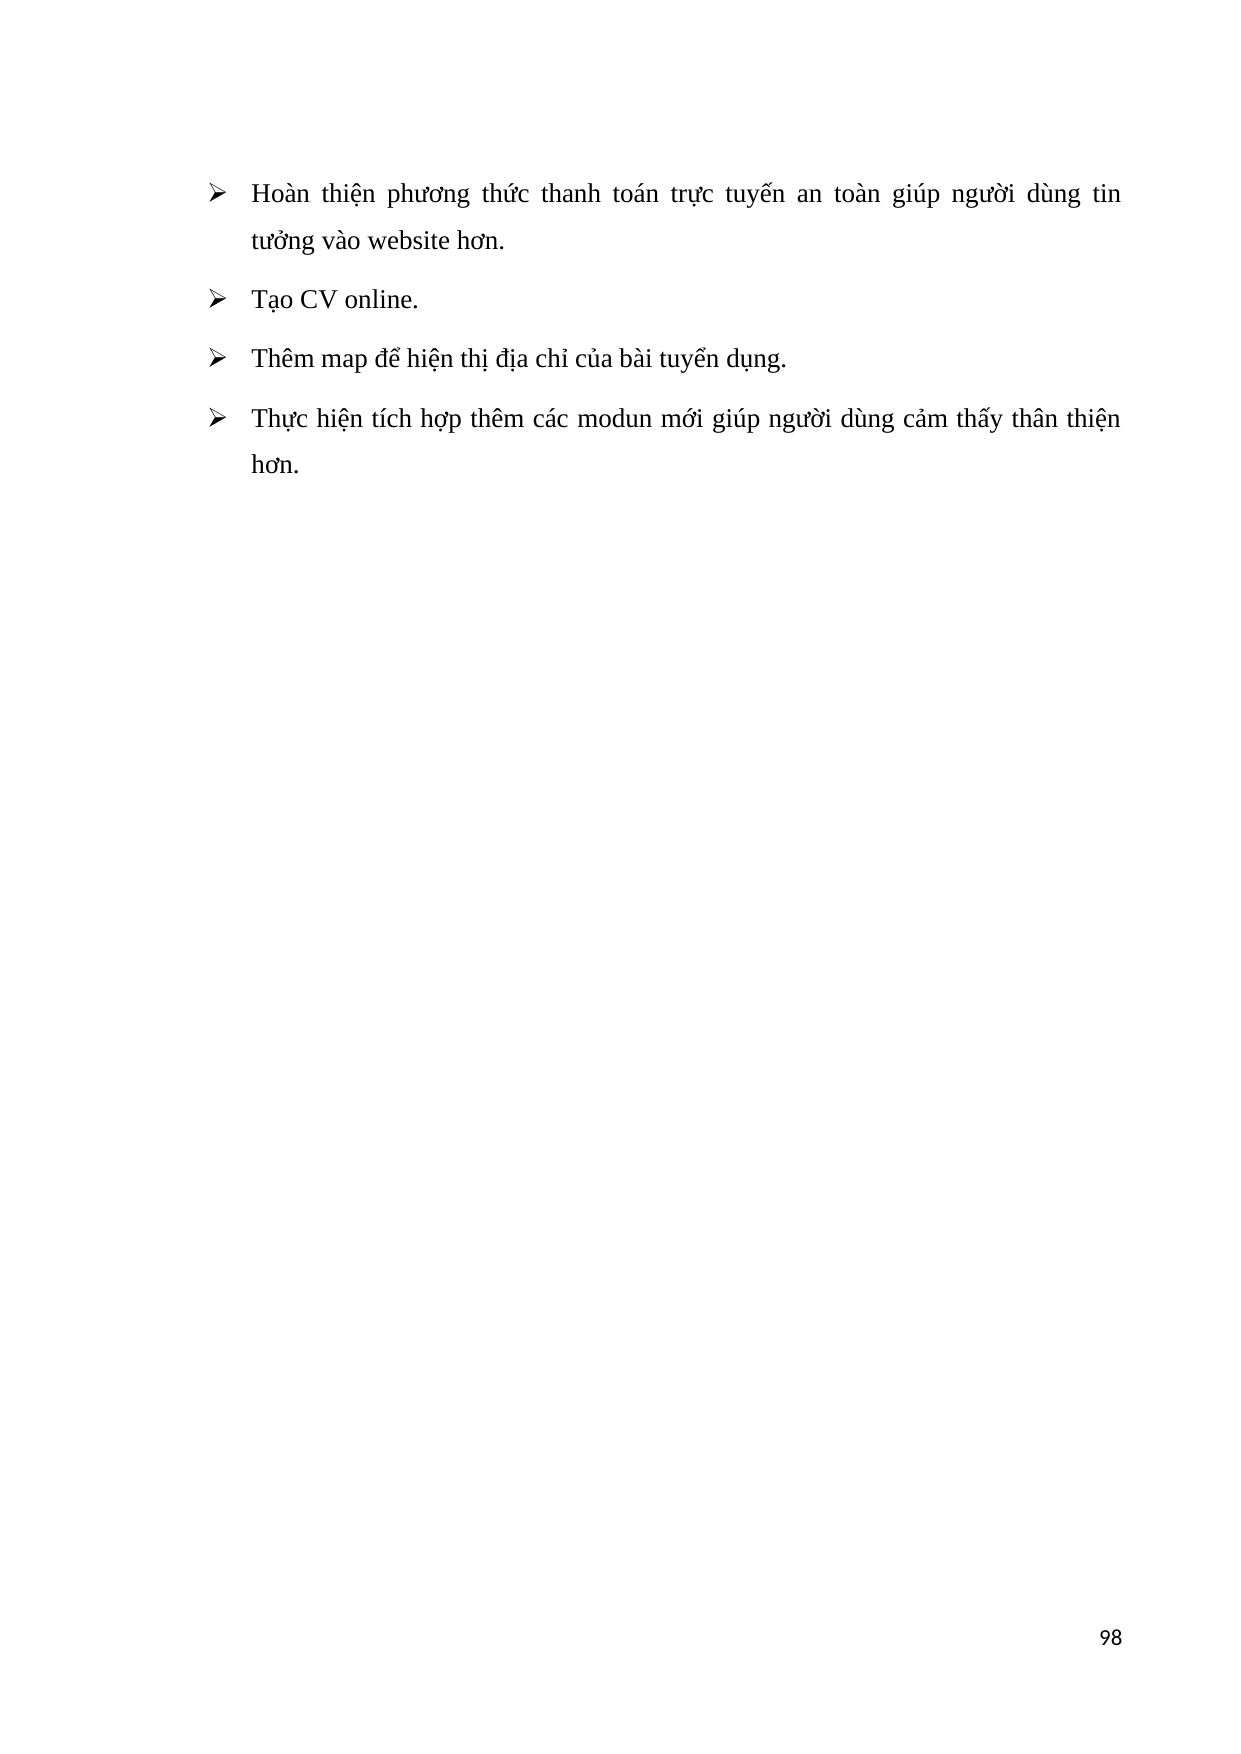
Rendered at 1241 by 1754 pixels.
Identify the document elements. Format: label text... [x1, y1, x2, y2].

list Thực hiện tích hợp thêm các modun mới giúp người dùng cảm thấy thân thiện hơn. [207, 402, 1122, 480]
list Hoàn thiện phương thức thanh toán trực tuyến an toàn giúp người dùng tin tưởng vào website hơn. [207, 177, 1122, 255]
list Thêm map để hiện thị địa chỉ của bài tuyển dụng. [207, 342, 1122, 374]
list Tạo CV online. [207, 283, 1122, 314]
